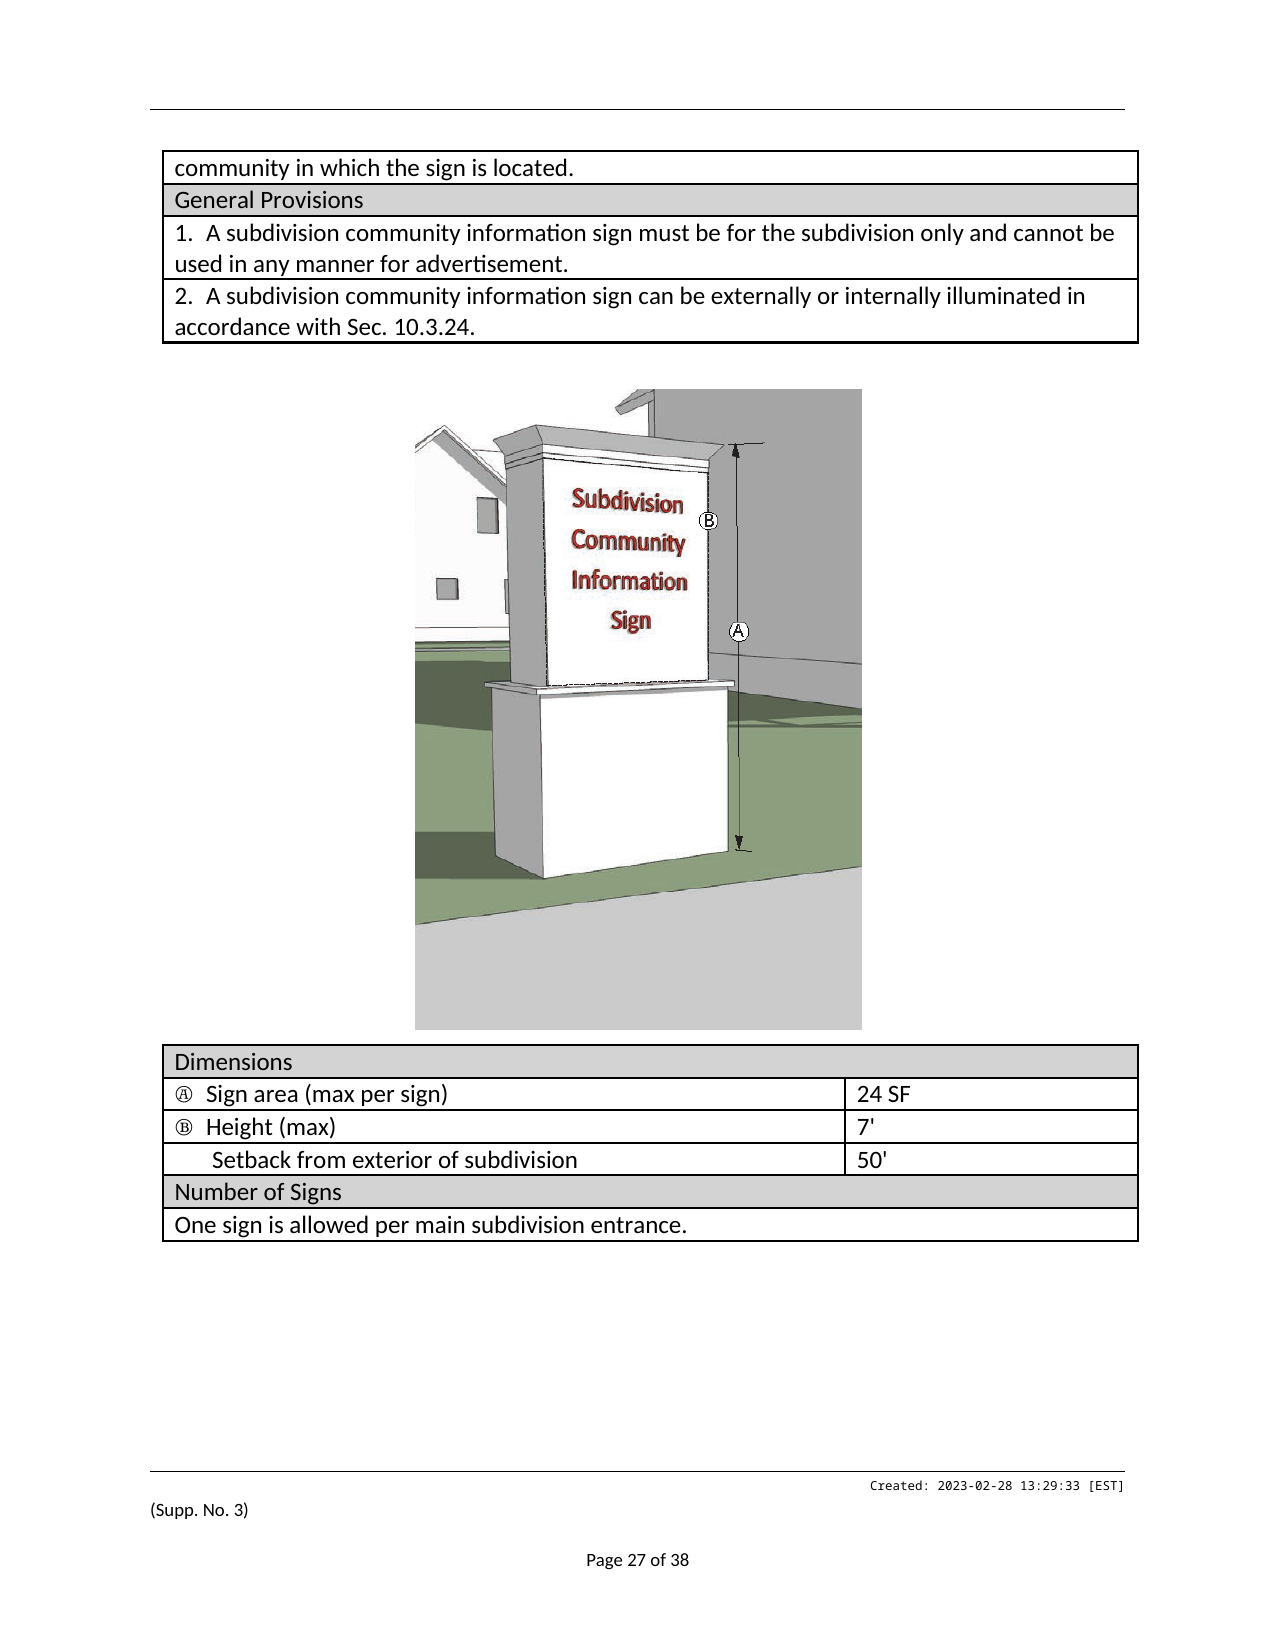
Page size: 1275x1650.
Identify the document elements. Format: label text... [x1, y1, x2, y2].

table_cell Setback from exterior of subdivision [164, 1144, 844, 1174]
table_cell Ⓑ Height (max) [164, 1111, 844, 1142]
table_cell 7' [846, 1111, 1137, 1142]
table_cell 24 SF [846, 1079, 1137, 1109]
table_cell General Provisions [164, 185, 1137, 215]
table_cell 2. A subdivision community information sign can be externally or internally illuminated in accordance with Sec. 10.3.24. [164, 280, 1137, 341]
table_header Dimensions [164, 1046, 1137, 1077]
picture [412, 385, 863, 1032]
table_cell 1. A subdivision community information sign must be for the subdivision only and cannot be used in any manner for advertisement. [164, 217, 1137, 278]
table_cell 50' [846, 1144, 1137, 1174]
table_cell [164, 152, 1137, 183]
table_cell One sign is allowed per main subdivision entrance. [164, 1209, 1137, 1239]
table_cell Number of Signs [164, 1176, 1137, 1207]
table_cell Ⓐ Sign area (max per sign) [164, 1079, 844, 1109]
